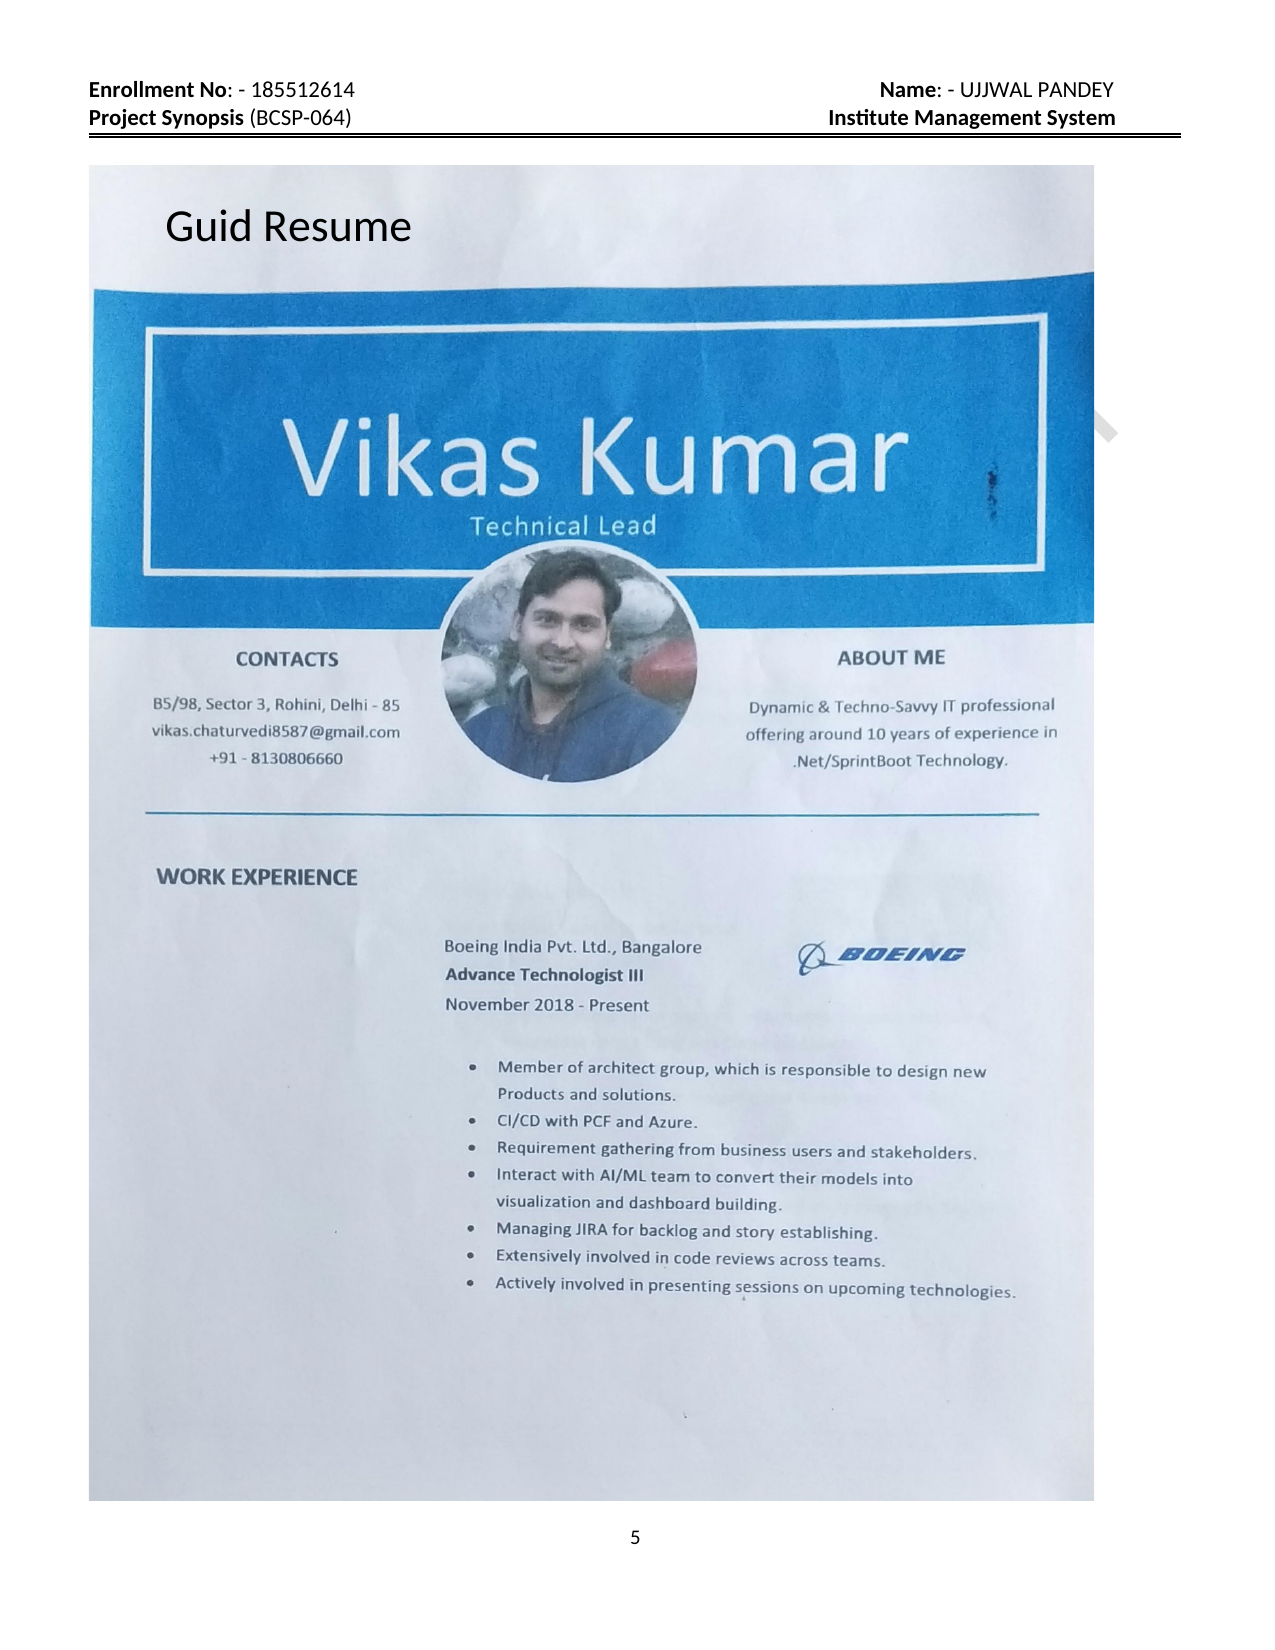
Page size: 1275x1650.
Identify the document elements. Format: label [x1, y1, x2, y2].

picture [88, 165, 1095, 1501]
